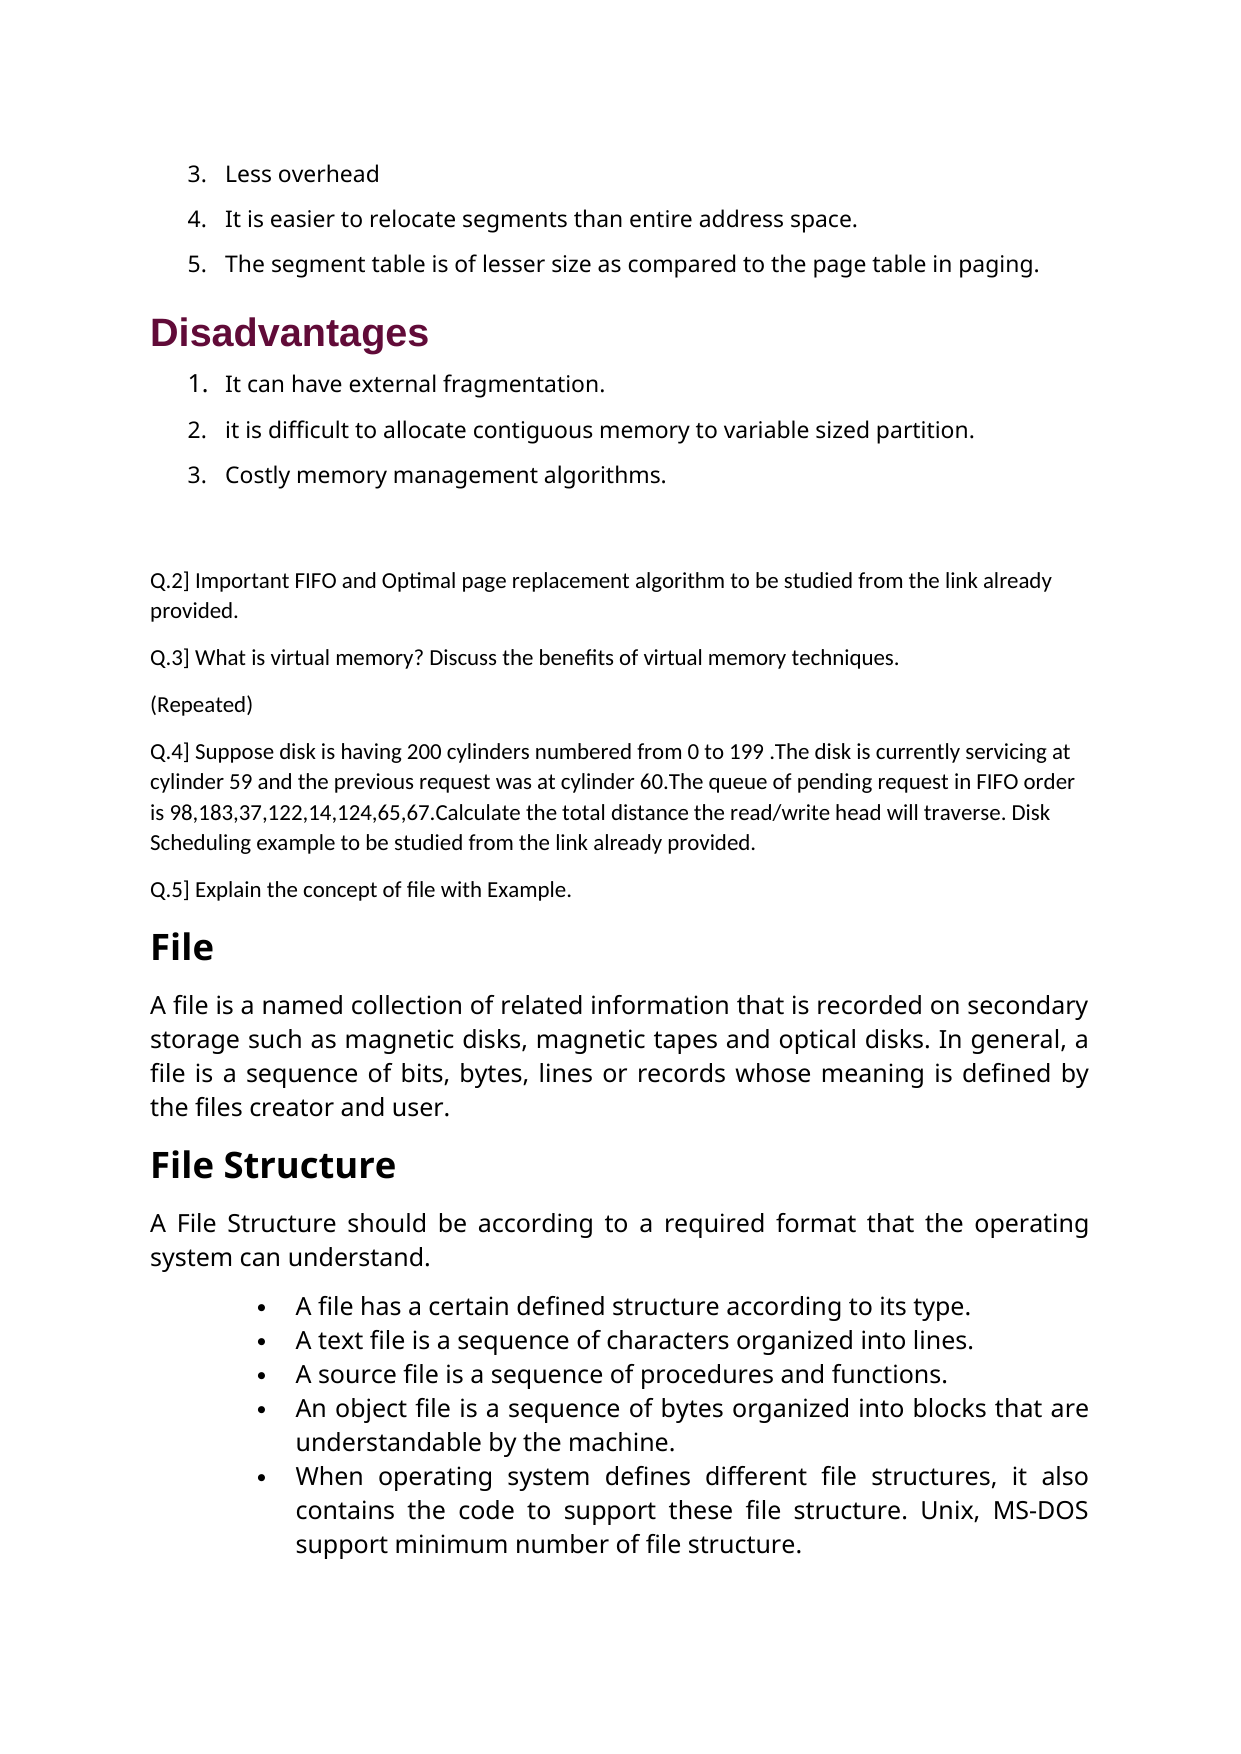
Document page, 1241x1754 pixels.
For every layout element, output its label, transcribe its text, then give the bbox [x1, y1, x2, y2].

list Costly memory management algorithms. [187, 451, 1090, 490]
list It is easier to relocate segments than entire address space. [187, 195, 1090, 234]
list Less overhead [187, 150, 1090, 189]
list A text file is a sequence of characters organized into lines. [258, 1322, 1090, 1356]
list An object file is a sequence of bytes organized into blocks that are understandable by the machine. [258, 1391, 1090, 1459]
text Q.4] Suppose disk is having 200 cylinders numbered from 0 to 199 .The disk is currently servicing at cylinder 59 and the previous request was at cylinder 60.The queue of pending request in FIFO order is 98,183,37,122,14,124,65,67.Calculate the total distance the read/write head will traverse. Disk Scheduling example to be studied from the link already provided. [150, 737, 1090, 856]
list When operating system defines different file structures, it also contains the code to support these file structure. Unix, MS-DOS support minimum number of file structure. [258, 1459, 1090, 1561]
subtitle File Structure [150, 1139, 1090, 1189]
text Q.2] Important FIFO and Optimal page replacement algorithm to be studied from the link already provided. [150, 566, 1090, 625]
text (Repeated) [150, 690, 1090, 718]
text Q.5] Explain the concept of file with Example. [150, 875, 1090, 903]
list A source file is a sequence of procedures and functions. [258, 1356, 1090, 1391]
list it is difficult to allocate contiguous memory to variable sized partition. [187, 406, 1090, 445]
text A File Structure should be according to a required format that the operating system can understand. [150, 1205, 1090, 1273]
list The segment table is of lesser size as compared to the page table in paging. [187, 241, 1090, 280]
subtitle Disadvantages [150, 309, 1090, 354]
list A file has a certain defined structure according to its type. [258, 1288, 1090, 1322]
list It can have external fragmentation. [187, 361, 1090, 400]
text Q.3] What is virtual memory? Discuss the benefits of virtual memory techniques. [150, 643, 1090, 672]
text A file is a named collection of related information that is recorded on secondary storage such as magnetic disks, magnetic tapes and optical disks. In general, a file is a sequence of bits, bytes, lines or records whose meaning is defined by the files creator and user. [150, 988, 1090, 1124]
subtitle File [150, 922, 1090, 971]
